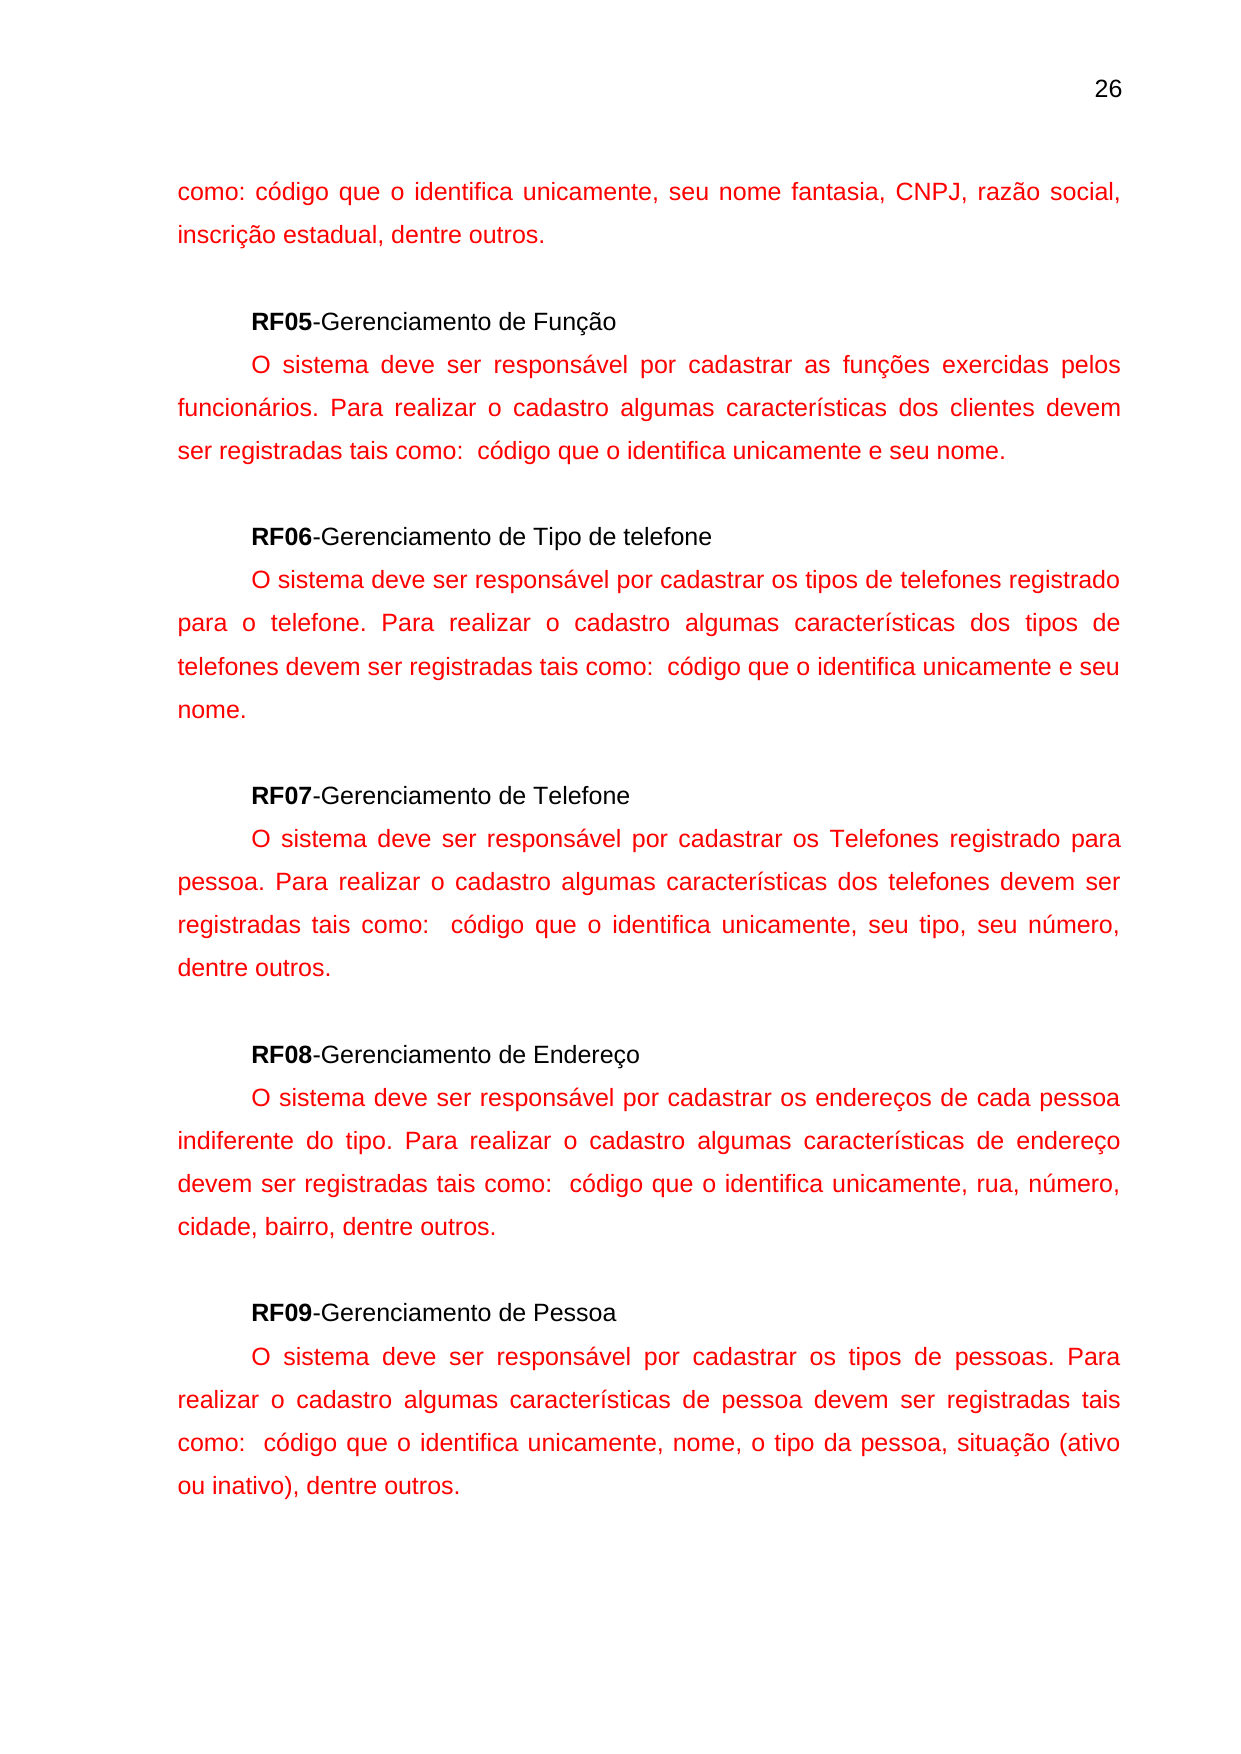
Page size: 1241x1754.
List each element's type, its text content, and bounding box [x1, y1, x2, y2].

text O sistema deve ser responsável por cadastrar os tipos de telefones registrado para o telefone. Para realizar o cadastro algumas características dos tipos de telefones devem ser registradas tais como: código que o identifica unicamente e seu nome. [177, 565, 1122, 723]
text RF05-Gerenciamento de Função [177, 307, 1122, 335]
text O sistema deve ser responsável por cadastrar os tipos de pessoas. Para realizar o cadastro algumas características de pessoa devem ser registradas tais como: código que o identifica unicamente, nome, o tipo da pessoa, situação (ativo ou inativo), dentre outros. [177, 1342, 1122, 1500]
text O sistema deve ser responsável por cadastrar os Telefones registrado para pessoa. Para realizar o cadastro algumas características dos telefones devem ser registradas tais como: código que o identifica unicamente, seu tipo, seu número, dentre outros. [177, 824, 1122, 982]
text RF08-Gerenciamento de Endereço [177, 1040, 1122, 1068]
text RF07-Gerenciamento de Telefone [177, 781, 1122, 810]
text RF09-Gerenciamento de Pessoa [177, 1298, 1122, 1327]
text O sistema deve ser responsável por cadastrar as funções exercidas pelos funcionários. Para realizar o cadastro algumas características dos clientes devem ser registradas tais como: código que o identifica unicamente e seu nome. [177, 350, 1122, 465]
text O sistema deve ser responsável por cadastrar os endereços de cada pessoa indiferente do tipo. Para realizar o cadastro algumas características de endereço devem ser registradas tais como: código que o identifica unicamente, rua, número, cidade, bairro, dentre outros. [177, 1083, 1122, 1241]
text RF06-Gerenciamento de Tipo de telefone [177, 522, 1122, 551]
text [177, 177, 1122, 249]
